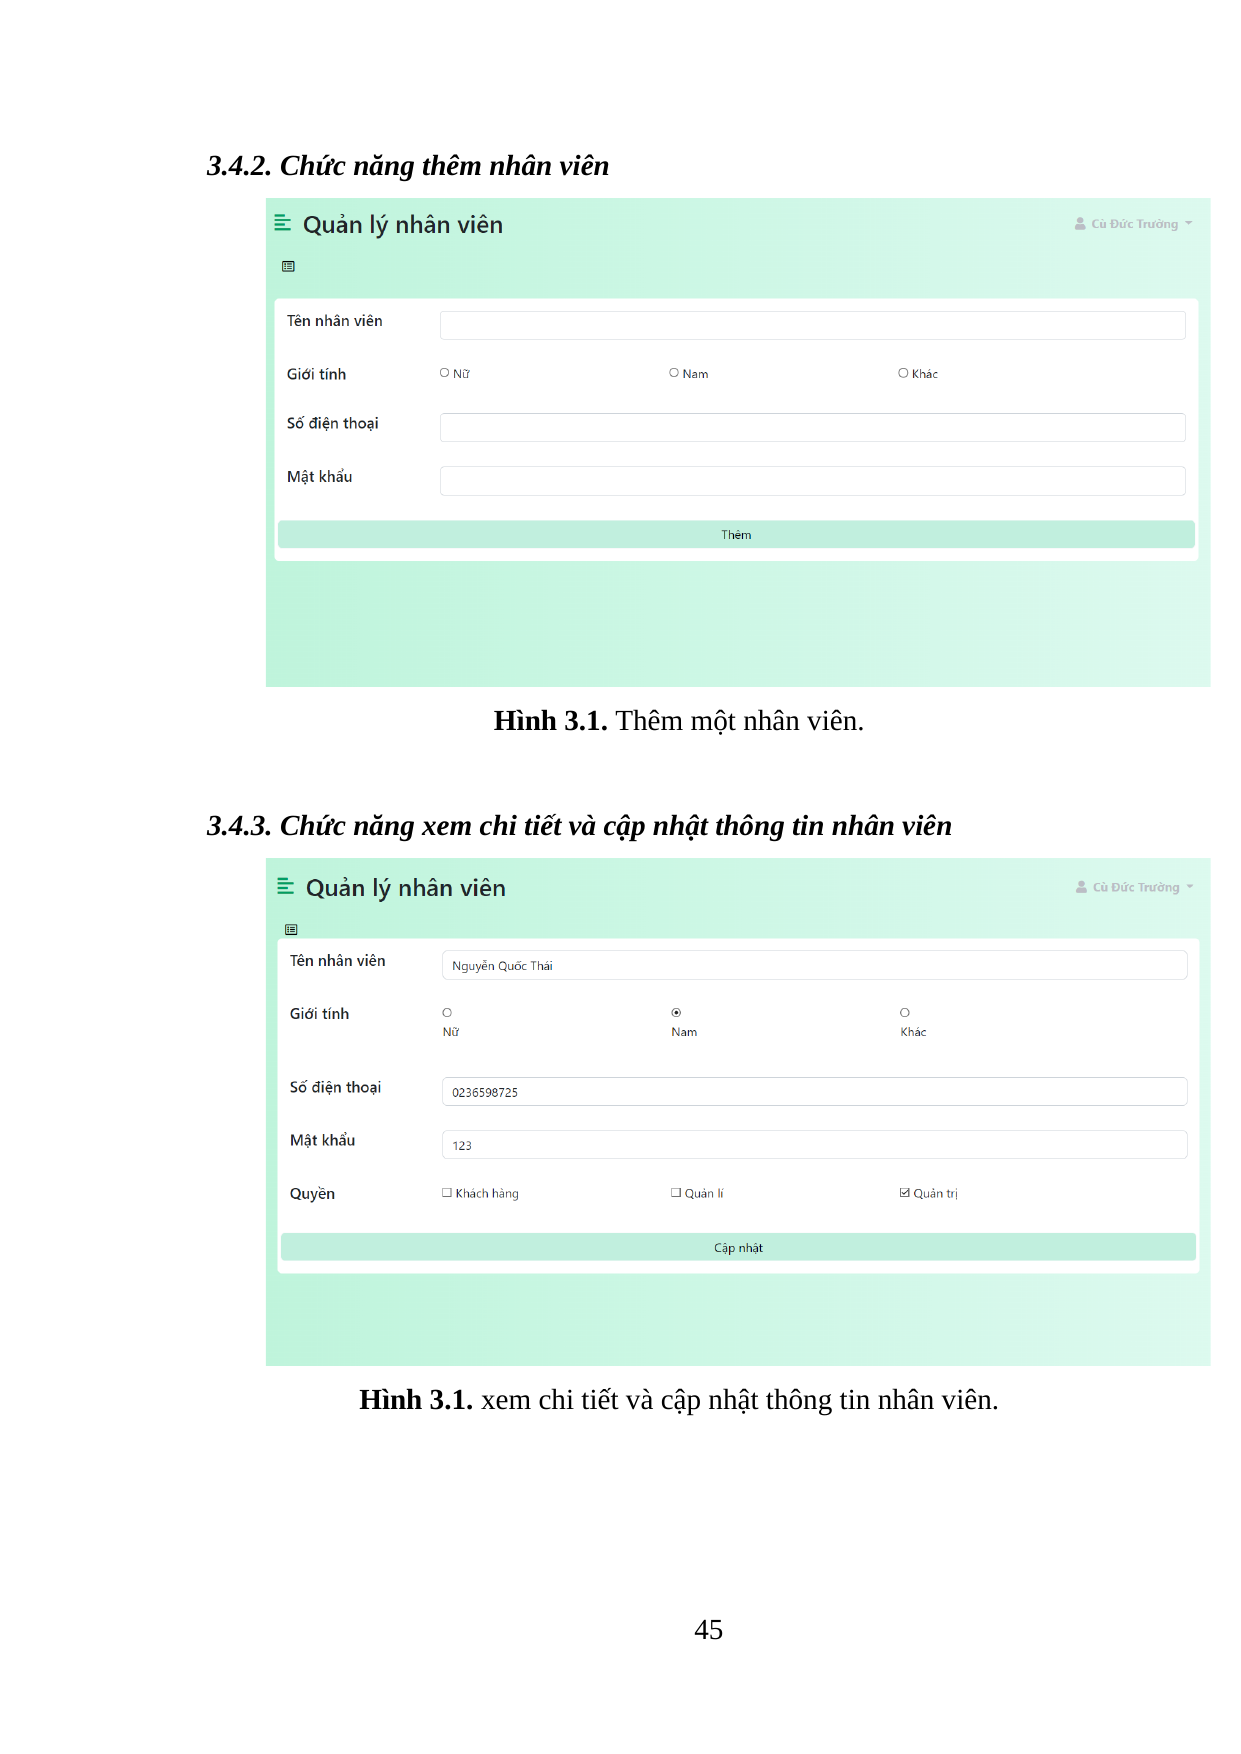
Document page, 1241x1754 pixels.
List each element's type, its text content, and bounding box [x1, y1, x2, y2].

title xem chi tiết và cập nhật thông tin nhân viên. [207, 1382, 1152, 1416]
subtitle Chức năng xem chi tiết và cập nhật thông tin nhân viên [207, 808, 1152, 842]
subtitle Chức năng thêm nhân viên [207, 148, 1152, 181]
picture [265, 198, 1211, 687]
title Thêm một nhân viên. [207, 703, 1152, 737]
picture [265, 858, 1211, 1366]
